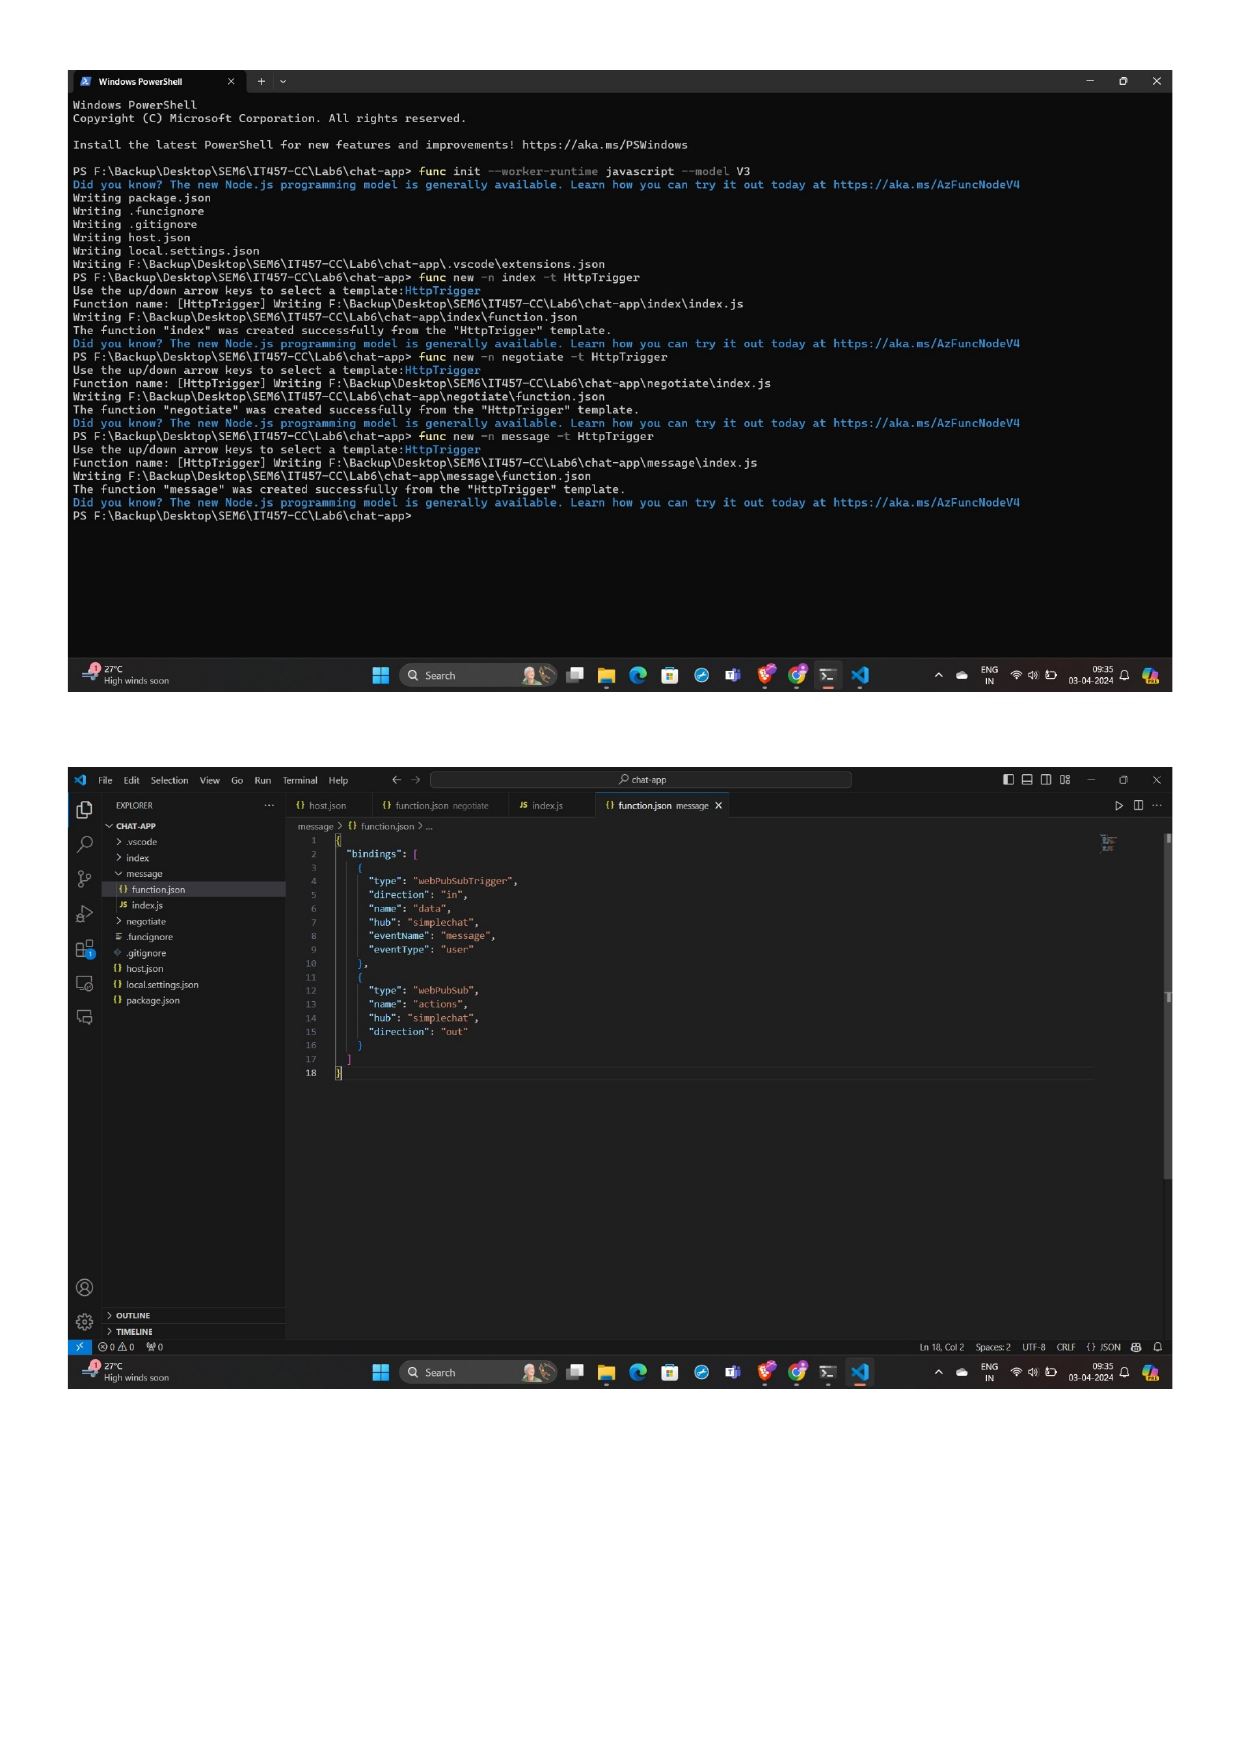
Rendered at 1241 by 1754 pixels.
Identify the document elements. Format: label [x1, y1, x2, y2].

picture [67, 767, 1173, 1389]
picture [67, 70, 1173, 692]
